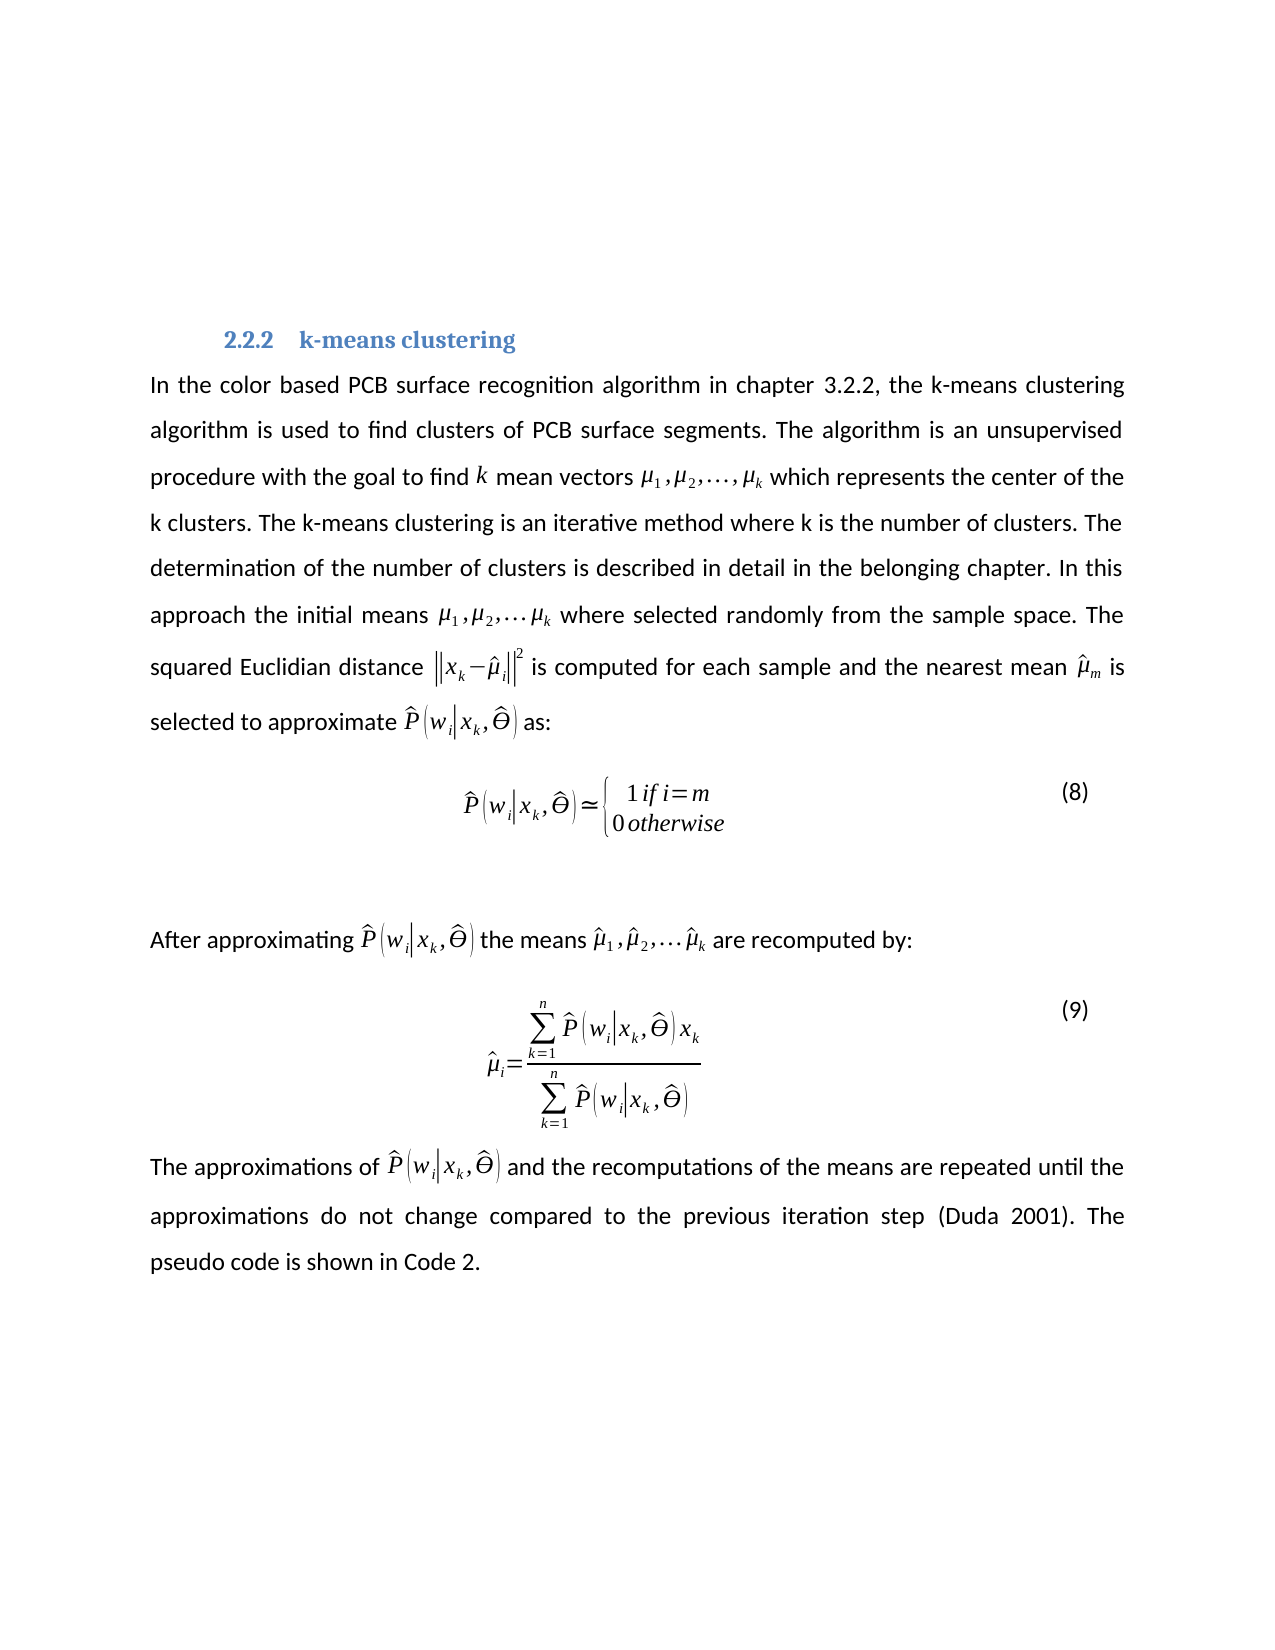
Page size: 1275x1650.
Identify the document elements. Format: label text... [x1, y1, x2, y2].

text The approximations of and the recomputations of the means are repeated until the approximations do not change compared to the previous iteration step . The pseudo code is shown in Code 2. [150, 1147, 1125, 1276]
subtitle k-means clustering [224, 326, 1125, 354]
table_header [139, 777, 1050, 854]
text After approximating the means are recomputed by: [150, 921, 1125, 958]
text In the color based PCB surface recognition algorithm in chapter 3.2.2, the k-means clustering algorithm is used to find clusters of PCB surface segments. The algorithm is an unsupervised procedure with the goal to find mean vectors which represents the center of the k clusters. The k-means clustering is an iterative method where k is the number of clusters. The determination of the number of clusters is described in detail in the belonging chapter. In this approach the initial means where selected randomly from the sample space. The squared Euclidian distance is computed for each sample and the nearest mean is selected to approximate as: [150, 369, 1125, 741]
table_header [139, 995, 1050, 1147]
